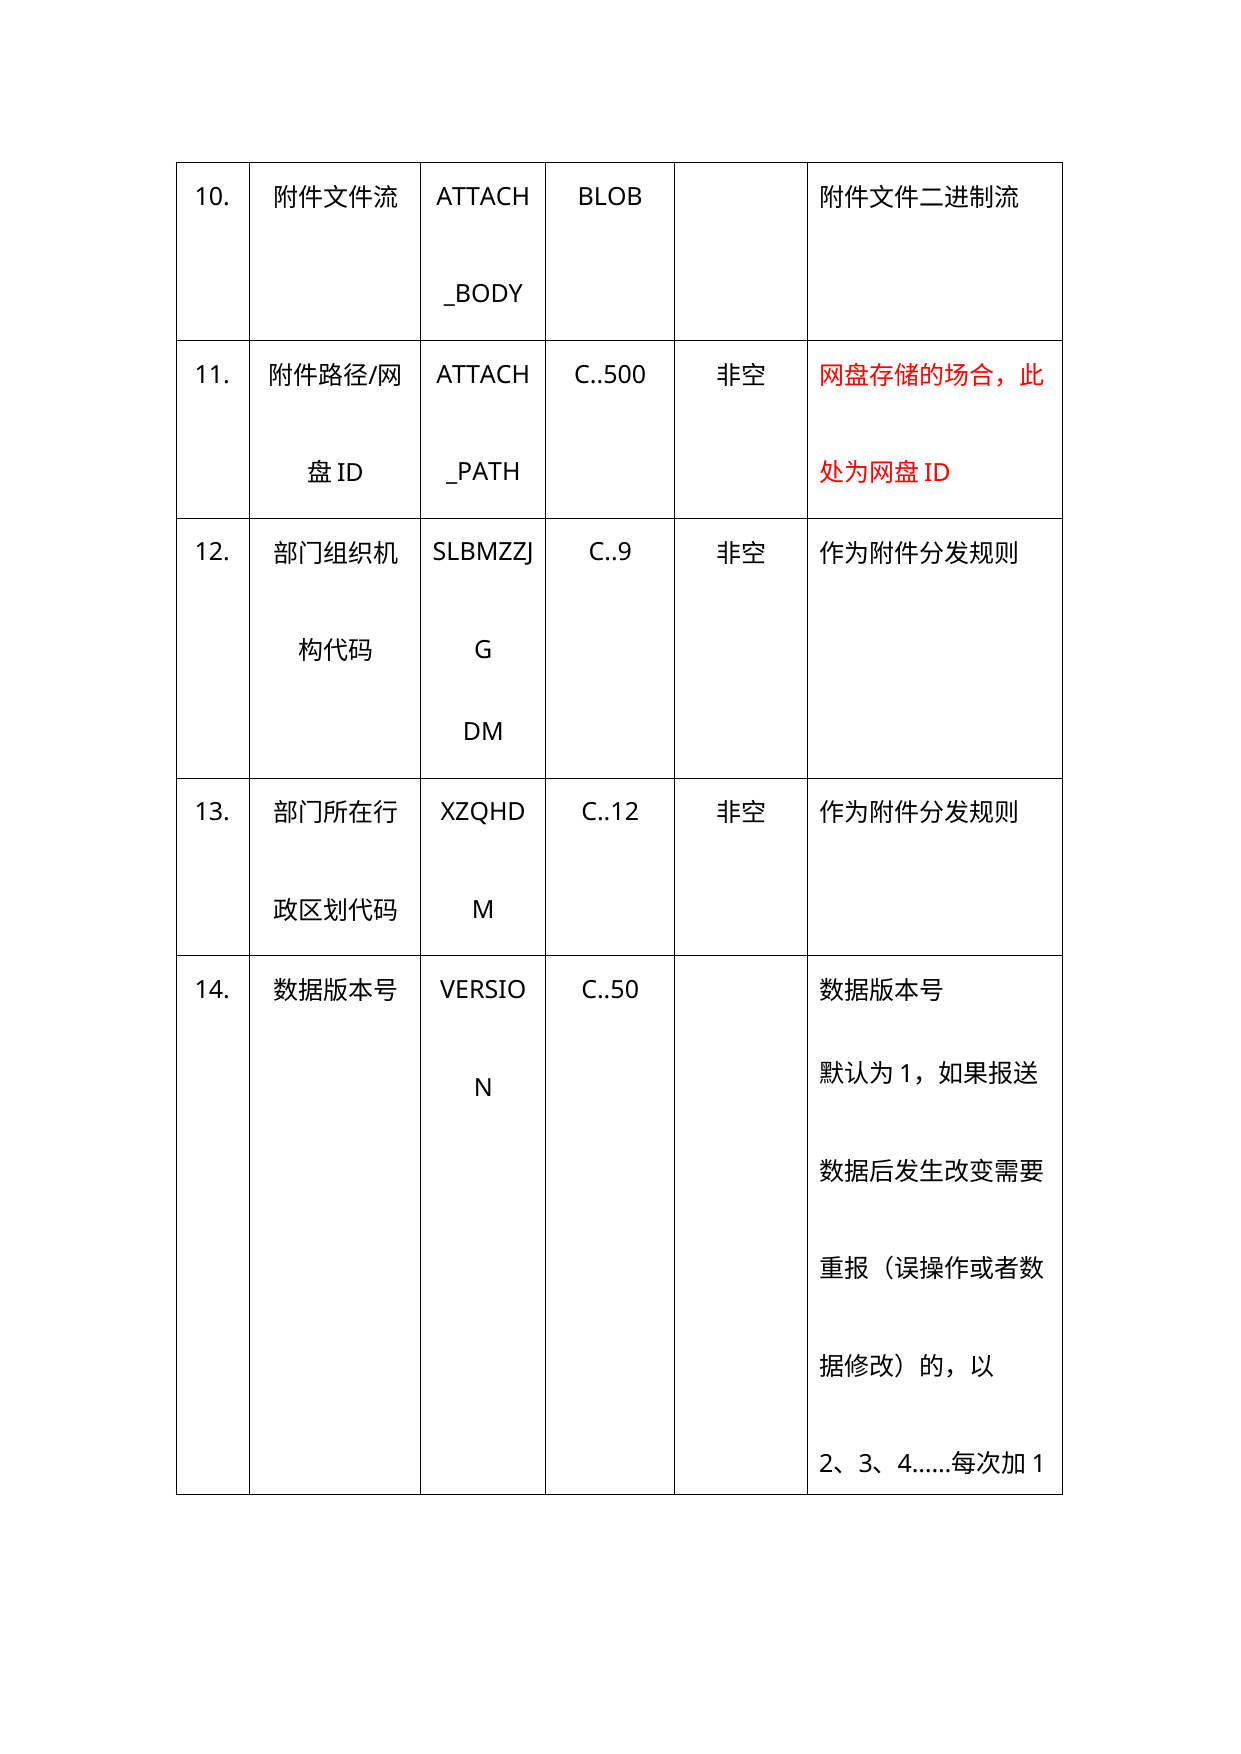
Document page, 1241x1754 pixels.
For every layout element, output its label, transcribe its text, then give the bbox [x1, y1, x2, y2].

table_cell [675, 956, 807, 1494]
table_cell [675, 163, 807, 340]
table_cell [808, 956, 1062, 1494]
table_cell XZQHDM [421, 779, 545, 955]
table_cell BLOB [546, 163, 674, 340]
table_cell VERSION [421, 956, 545, 1494]
table_cell C..500 [546, 341, 674, 518]
table_cell C..50 [546, 956, 674, 1494]
table_cell 附件文件流 [250, 163, 420, 340]
table_cell [177, 779, 249, 955]
table_cell 非空 [675, 341, 807, 518]
table_cell SLBMZZJG DM [421, 519, 545, 777]
table_cell ATTACH_PATH [421, 341, 545, 518]
table_cell 数据版本号 [250, 956, 420, 1494]
table_cell [177, 519, 249, 777]
table_cell [177, 341, 249, 518]
table_cell [177, 163, 249, 340]
table_cell 部门组织机构代码 [250, 519, 420, 777]
table_cell C..12 [546, 779, 674, 955]
table_cell ATTACH_BODY [421, 163, 545, 340]
table_cell [177, 956, 249, 1494]
table_cell C..9 [546, 519, 674, 777]
table_cell 网盘存储的场合，此处为网盘ID [808, 341, 1062, 518]
table_cell 非空 [675, 779, 807, 955]
table_cell 部门所在行政区划代码 [250, 779, 420, 955]
table_cell 附件路径/网盘ID [250, 341, 420, 518]
table_cell 非空 [675, 519, 807, 777]
table_cell 作为附件分发规则 [808, 519, 1062, 777]
table_cell 附件文件二进制流 [808, 163, 1062, 340]
table_cell 作为附件分发规则 [808, 779, 1062, 955]
